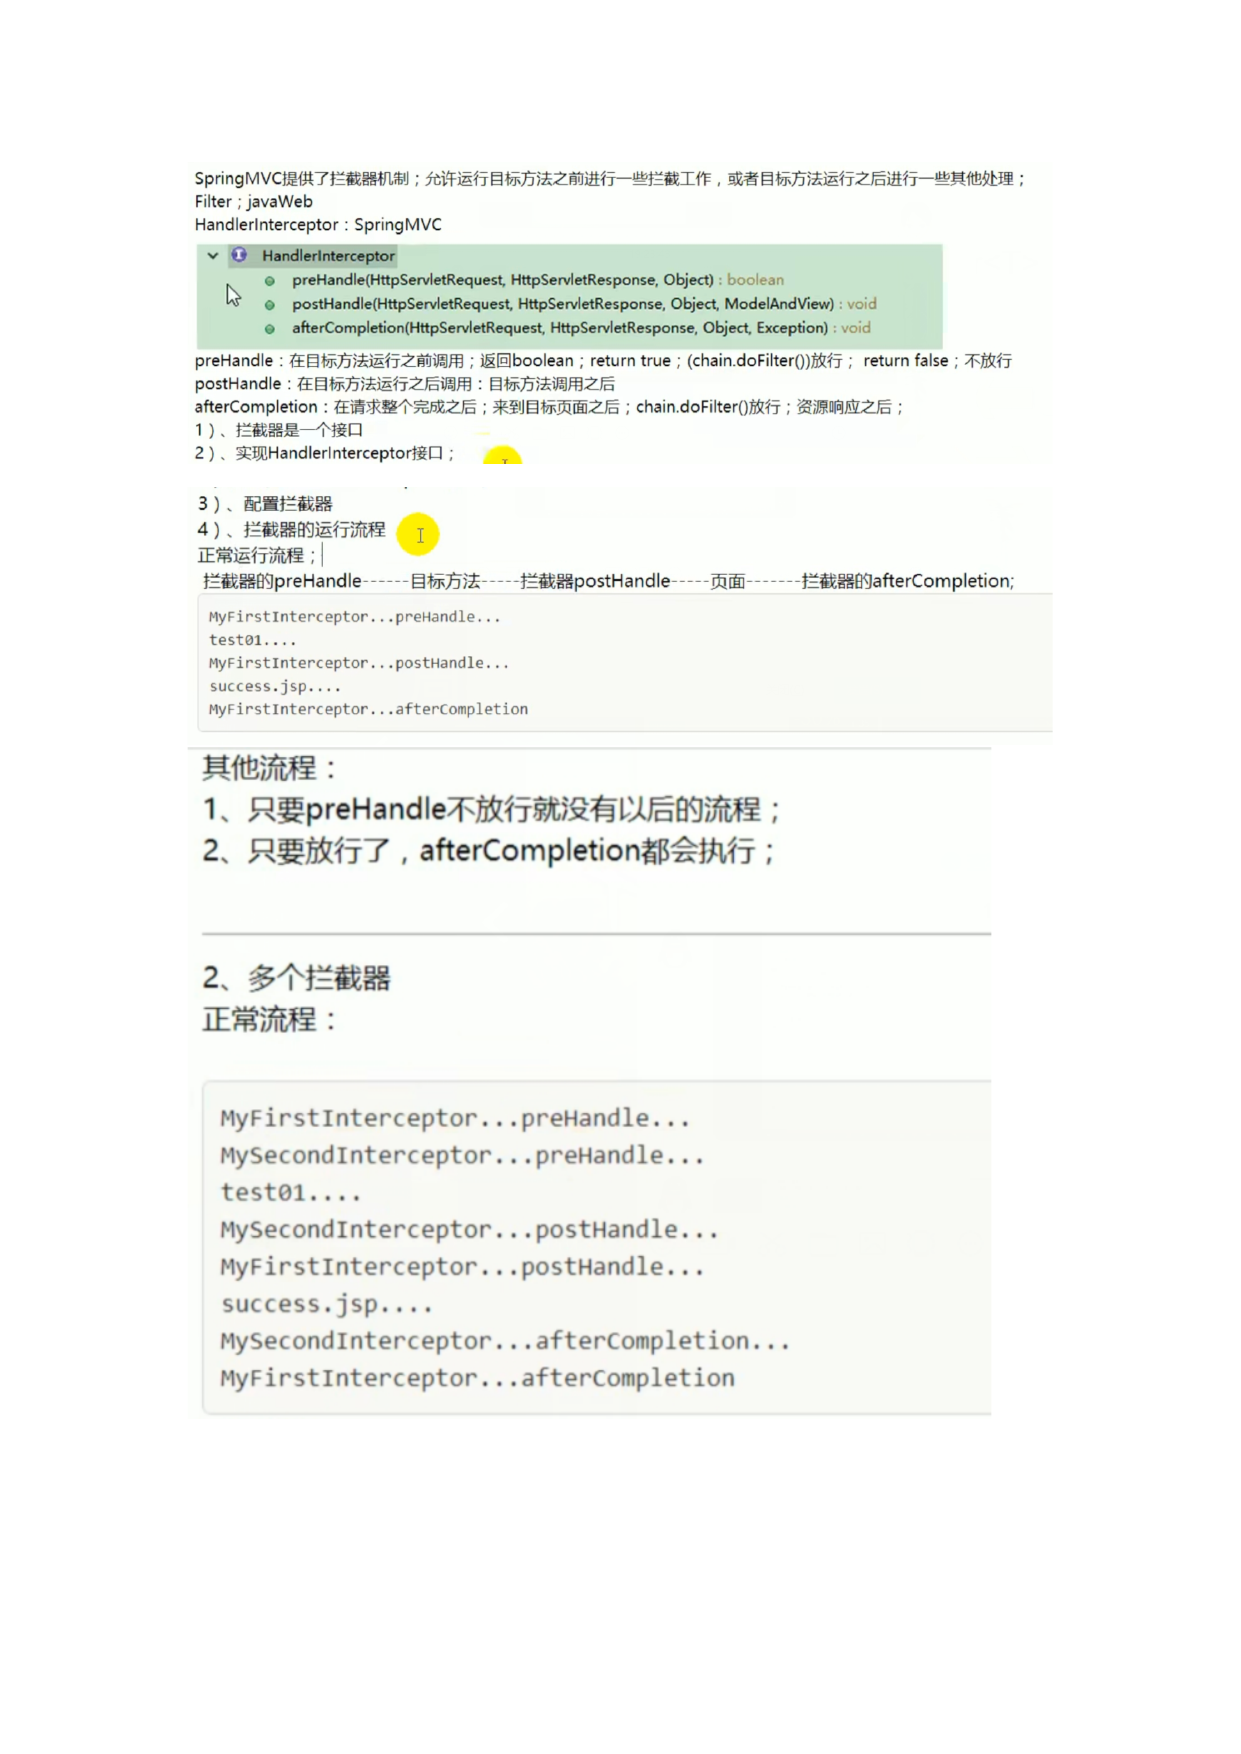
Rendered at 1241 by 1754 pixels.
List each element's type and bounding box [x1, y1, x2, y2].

picture [187, 487, 1053, 745]
picture [187, 747, 992, 1419]
picture [187, 162, 1053, 464]
